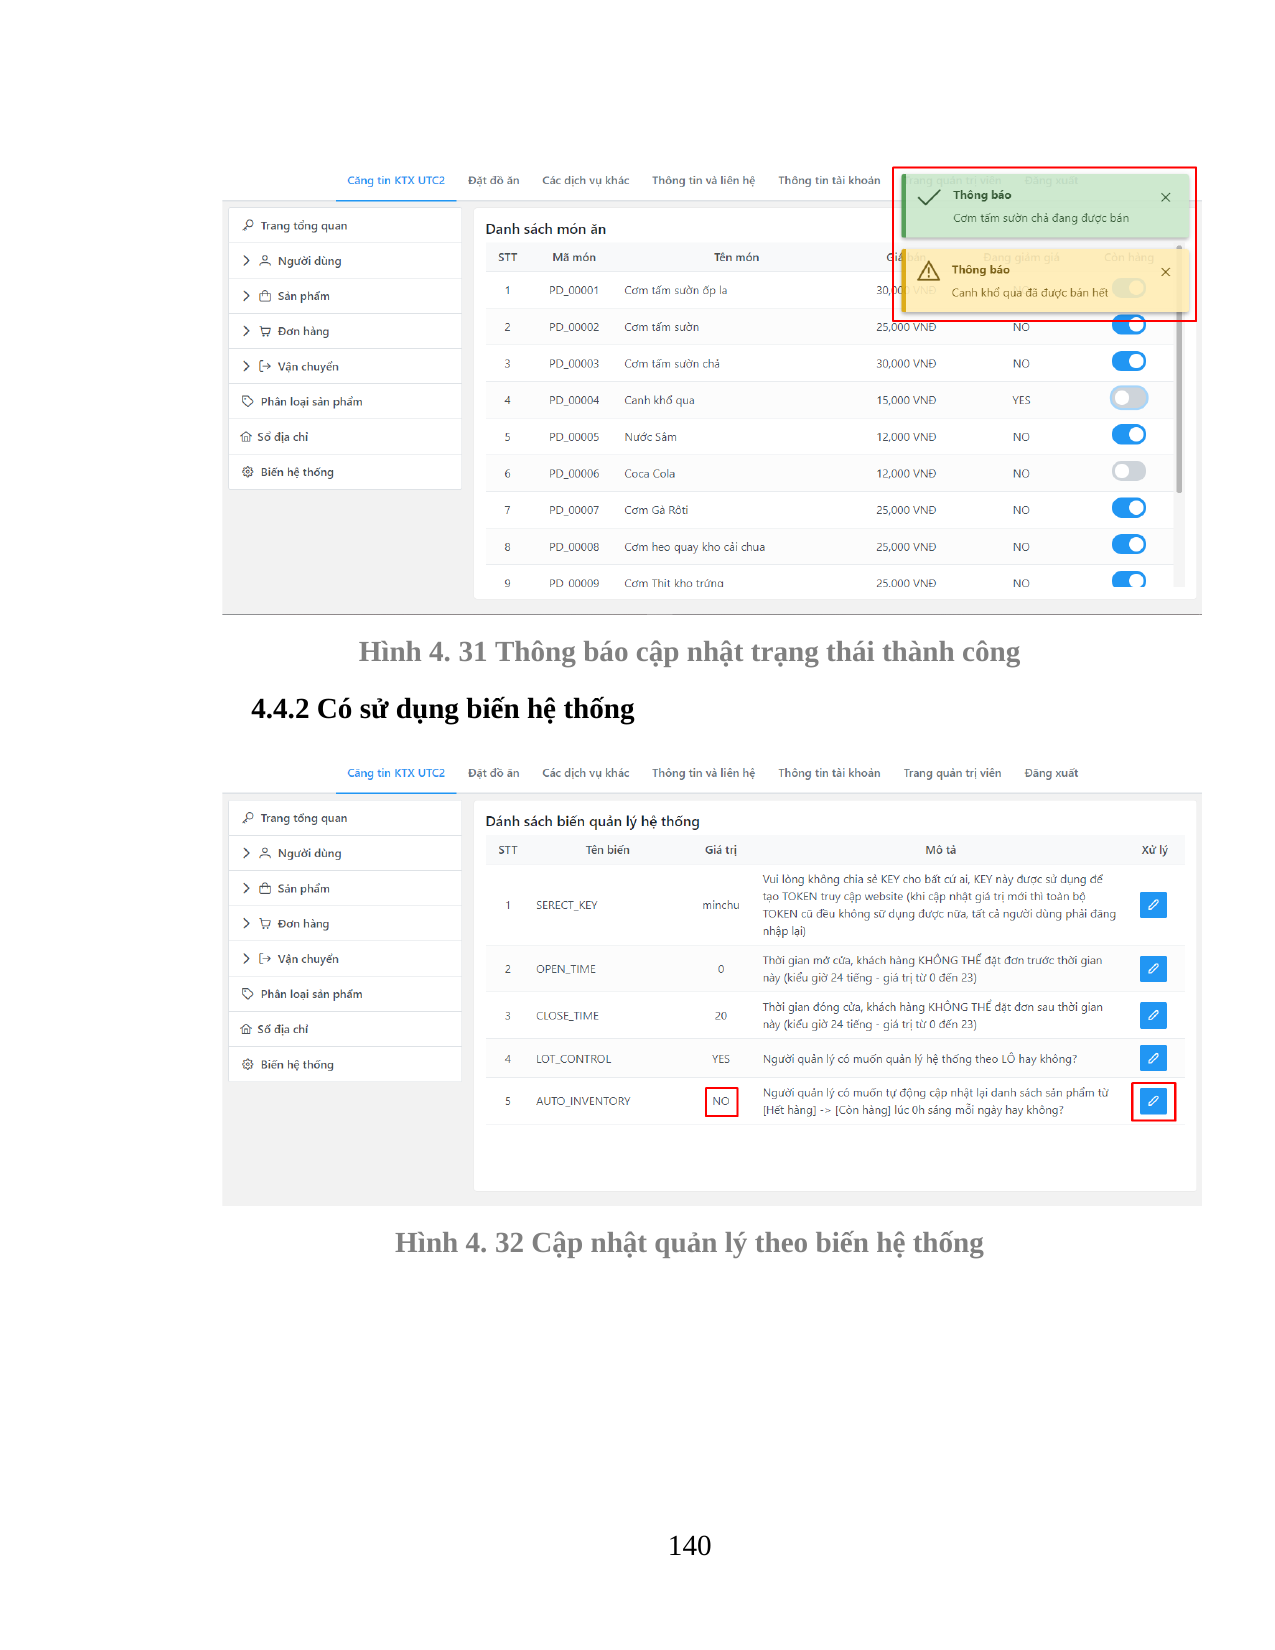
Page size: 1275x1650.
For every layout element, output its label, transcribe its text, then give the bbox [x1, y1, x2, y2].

picture [222, 161, 1202, 615]
subtitle 4.4.2 Có sử dụng biến hệ thống [177, 691, 1157, 725]
picture [222, 752, 1202, 1206]
text Hình 4. 31 Thông báo cập nhật trạng thái thành công [177, 634, 1157, 668]
text Hình 4. 32 Cập nhật quản lý theo biến hệ thống [177, 1225, 1157, 1259]
